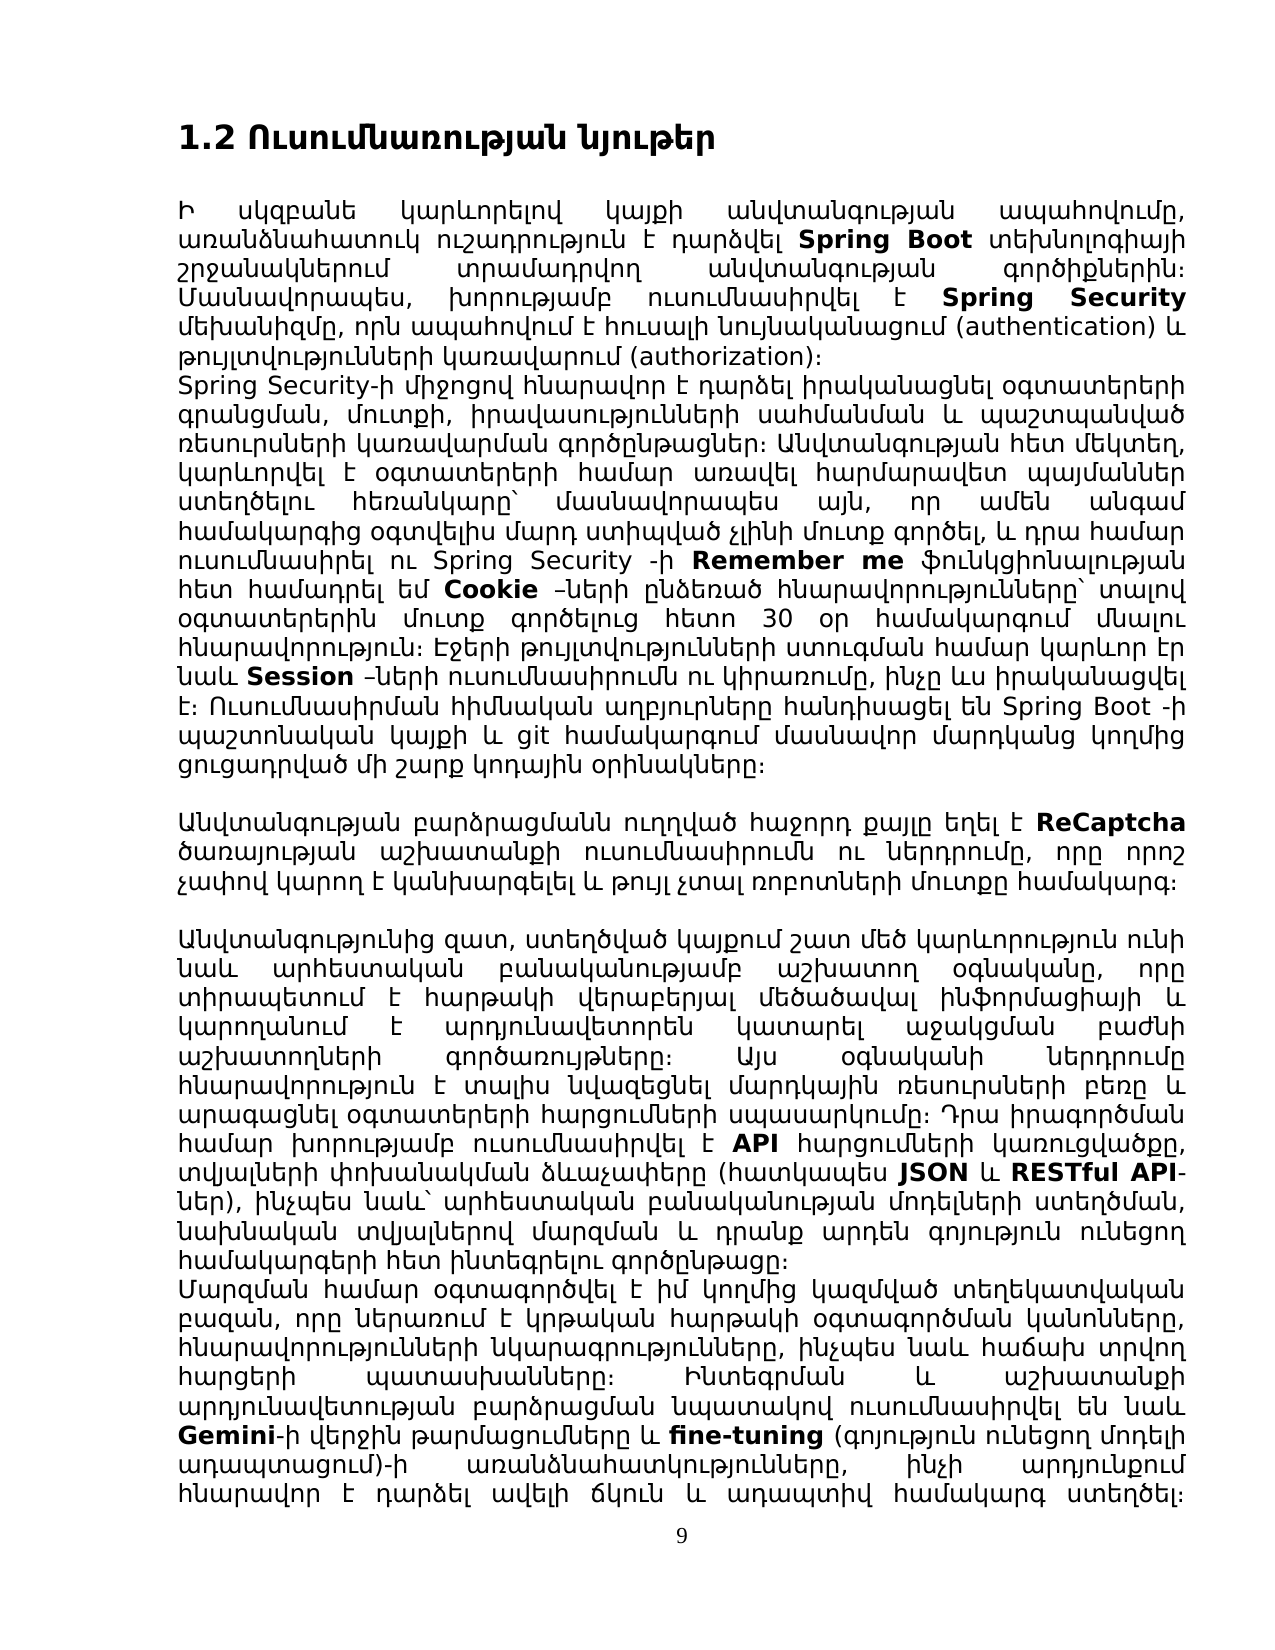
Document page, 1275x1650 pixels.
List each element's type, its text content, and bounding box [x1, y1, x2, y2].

text 1.2 Ուսումնառության նյութեր [177, 118, 1186, 157]
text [177, 1275, 1186, 1508]
text Անվտանգության բարձրացմանն ուղղված հաջորդ քայլը եղել է ReCaptcha ծառայության աշխատանքի ուսումնասիրումն ու ներդրումը, որը որոշ չափով կարող է կանխարգելել և թույլ չտալ ռոբոտների մուտքը համակարգ։ [177, 808, 1186, 896]
text Spring Security-ի միջոցով հնարավոր է դարձել իրականացնել օգտատերերի գրանցման, մուտքի, իրավասությունների սահմանման և պաշտպանված ռեսուրսների կառավարման գործընթացներ։ Անվտանգության հետ մեկտեղ, կարևորվել է օգտատերերի համար առավել հարմարավետ պայմաններ ստեղծելու հեռանկարը՝ մասնավորապես այն, որ ամեն անգամ համակարգից օգտվելիս մարդ ստիպված չլինի մուտք գործել, և դրա համար ուսումնասիրել ու Spring Security -ի Remember me ֆունկցիոնալության հետ համադրել եմ Cookie –ների ընձեռած հնարավորությունները՝ տալով օգտատերերին մուտք գործելուց հետո 30 օր համակարգում մնալու հնարավորություն։ Էջերի թույլտվությունների ստուգման համար կարևոր էր նաև Session –ների ուսումնասիրումն ու կիրառումը, ինչը ևս իրականացվել է։ Ուսումնասիրման հիմնական աղբյուրները հանդիսացել են Spring Boot -ի պաշտոնական կայքի և git համակարգում մասնավոր մարդկանց կողմից ցուցադրված մի շարք կոդային օրինակները։ [177, 371, 1186, 779]
text Ի սկզբանե կարևորելով կայքի անվտանգության ապահովումը, առանձնահատուկ ուշադրություն է դարձվել Spring Boot տեխնոլոգիայի շրջանակներում տրամադրվող անվտանգության գործիքներին։ Մասնավորապես, խորությամբ ուսումնասիրվել է Spring Security մեխանիզմը, որն ապահովում է հուսալի նույնականացում (authentication) և թույլտվությունների կառավարում (authorization)։ [177, 196, 1186, 371]
text Անվտանգությունից զատ, ստեղծված կայքում շատ մեծ կարևորություն ունի նաև արհեստական բանականությամբ աշխատող օգնականը, որը տիրապետում է հարթակի վերաբերյալ մեծածավալ ինֆորմացիայի և կարողանում է արդյունավետորեն կատարել աջակցման բաժնի աշխատողների գործառույթները։ Այս օգնականի ներդրումը հնարավորություն է տալիս նվազեցնել մարդկային ռեսուրսների բեռը և արագացնել օգտատերերի հարցումների սպասարկումը։ Դրա իրագործման համար խորությամբ ուսումնասիրվել է API հարցումների կառուցվածքը, տվյալների փոխանակման ձևաչափերը (հատկապես JSON և RESTful API-ներ), ինչպես նաև՝ արհեստական բանականության մոդելների ստեղծման, նախնական տվյալներով մարզման և դրանք արդեն գոյություն ունեցող համակարգերի հետ ինտեգրելու գործընթացը։ [177, 925, 1186, 1275]
